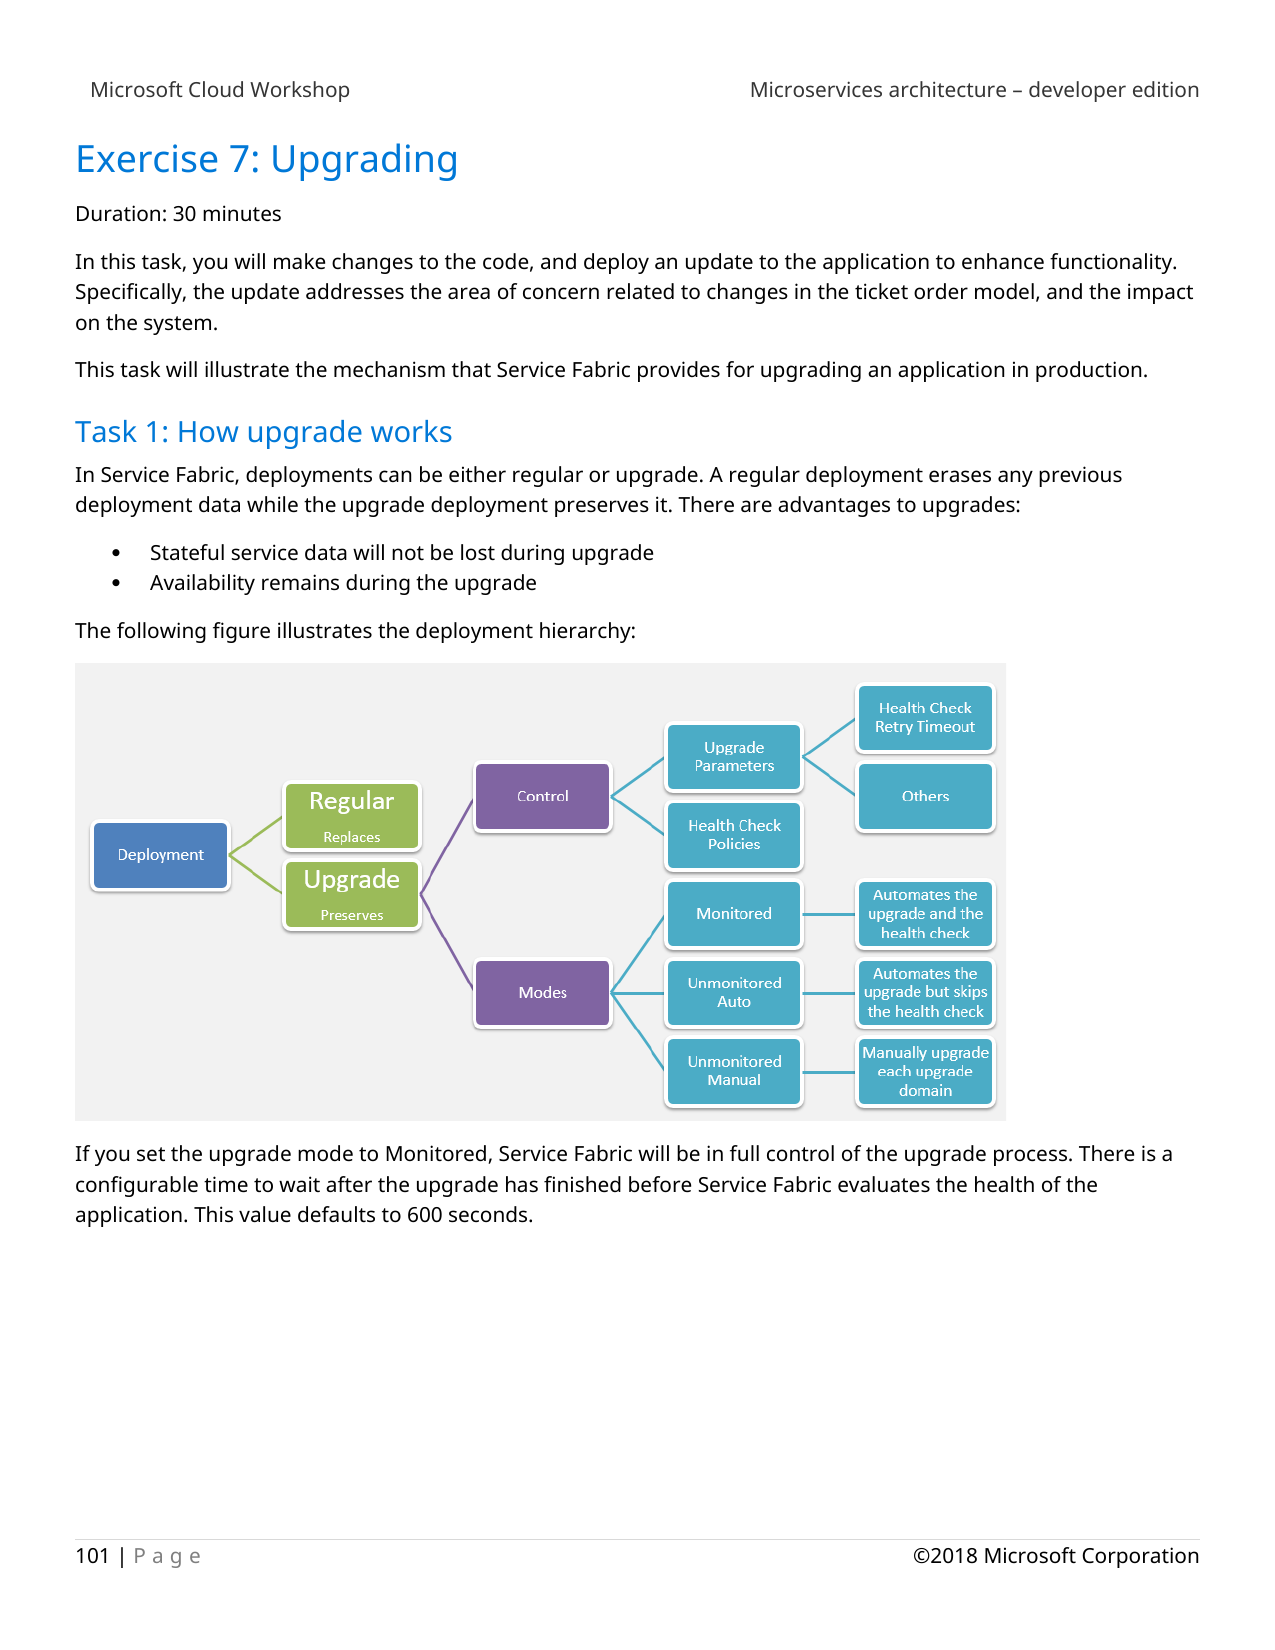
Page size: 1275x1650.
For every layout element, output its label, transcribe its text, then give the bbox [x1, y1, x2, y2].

text If you set the upgrade mode to Monitored, Service Fabric will be in full control of the upgrade process. There is a configurable time to wait after the upgrade has finished before Service Fabric evaluates the health of the application. This value defaults to 600 seconds. [75, 1139, 1200, 1229]
list Availability remains during the upgrade [112, 568, 1200, 597]
subtitle Task 1: How upgrade works [75, 411, 1200, 451]
list Stateful service data will not be lost during upgrade [112, 538, 1200, 566]
text In Service Fabric, deployments can be either regular or upgrade. A regular deployment erases any previous deployment data while the upgrade deployment preserves it. There are advantages to upgrades: [75, 460, 1200, 519]
text Duration: 30 minutes [75, 199, 1200, 228]
text This task will illustrate the mechanism that Service Fabric provides for upgrading an application in production. [75, 355, 1200, 384]
subtitle Exercise 7: Upgrading [75, 132, 1200, 183]
text The following figure illustrates the deployment hierarchy: [75, 616, 1200, 644]
text In this task, you will make changes to the code, and deploy an update to the application to enhance functionality. Specifically, the update addresses the area of concern related to changes in the ticket order model, and the impact on the system. [75, 247, 1200, 336]
picture [75, 663, 1007, 1121]
